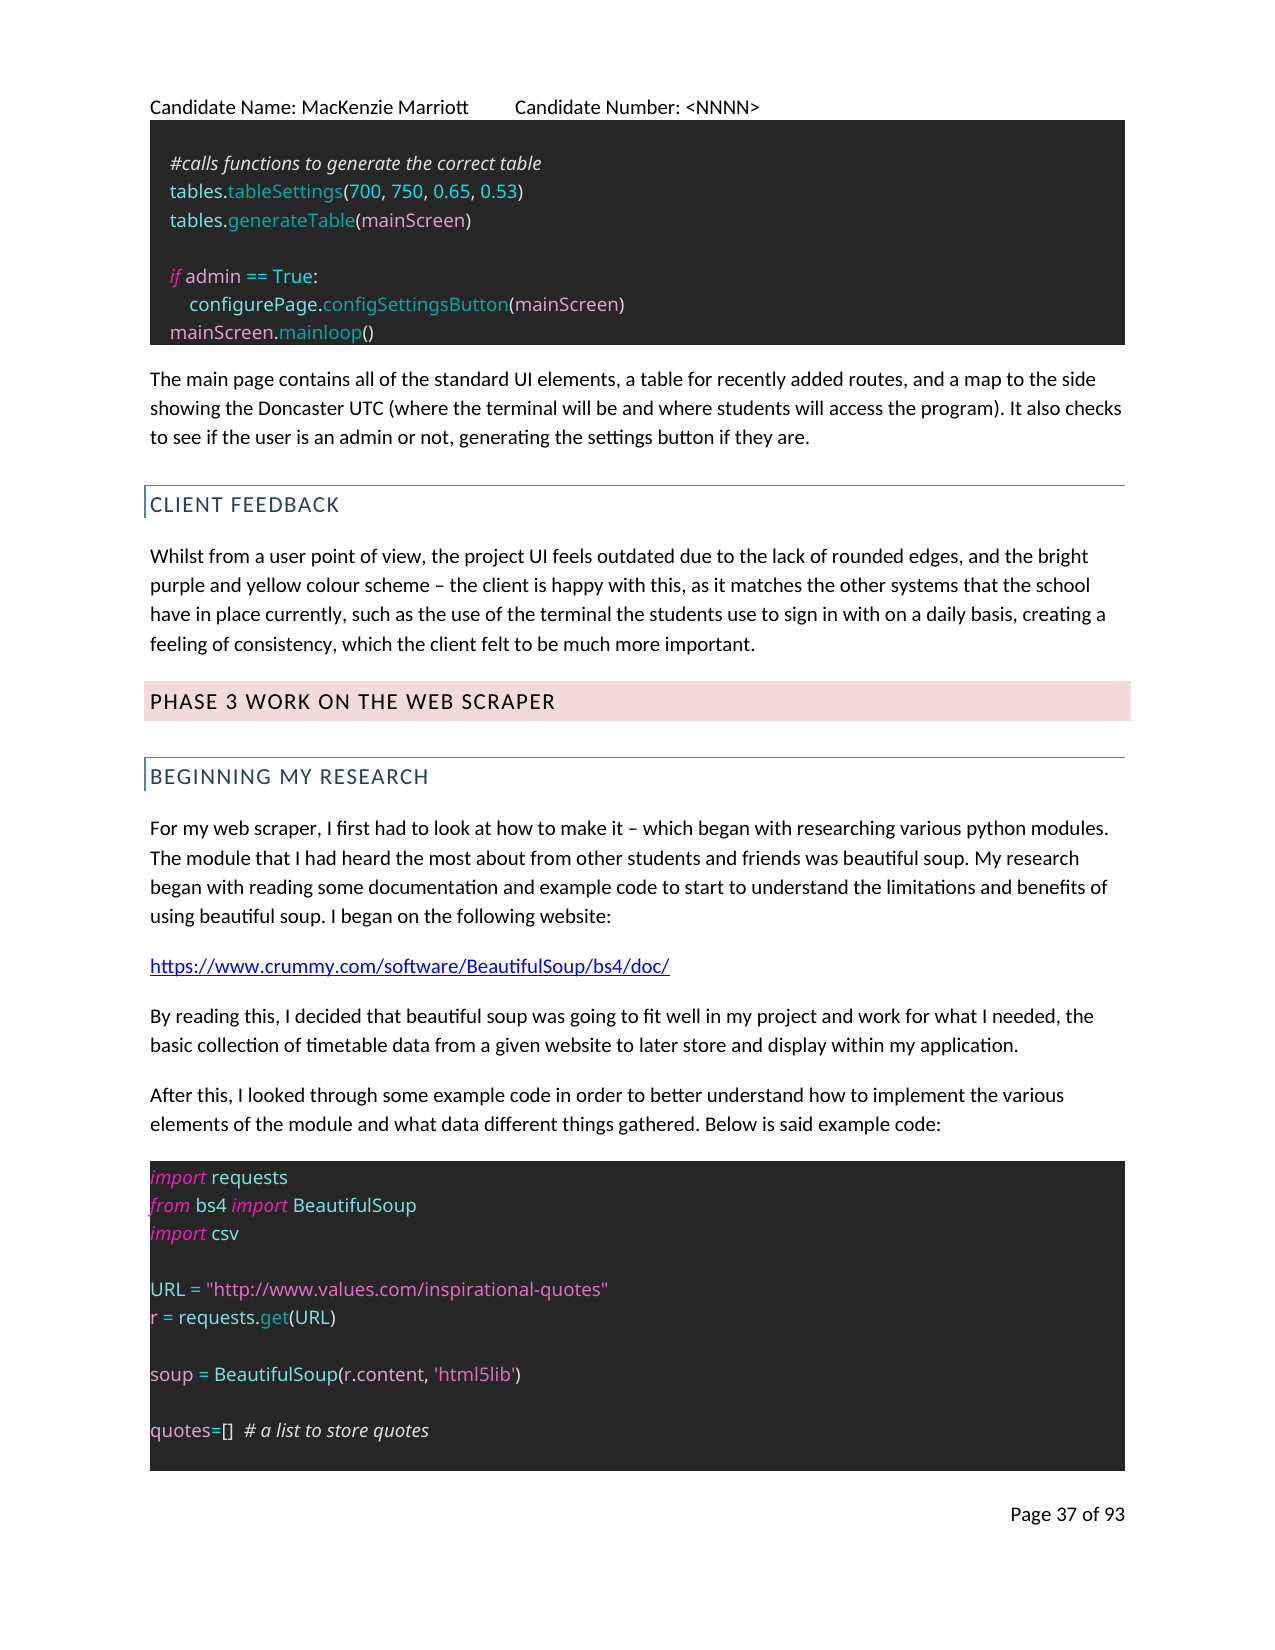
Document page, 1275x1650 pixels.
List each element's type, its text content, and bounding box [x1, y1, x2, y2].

text URL = "http://www.values.com/inspirational-quotes" [150, 1274, 1125, 1302]
text Whilst from a user point of view, the project UI feels outdated due to the lack of rounded edges, and the bright purple and yellow colour scheme – the client is happy with this, as it matches the other systems that the school have in place currently, such as the use of the terminal the students use to sign in with on a daily basis, creating a feeling of consistency, which the client felt to be much more important. [150, 543, 1125, 656]
subtitle Client feedback [146, 486, 1125, 518]
text By reading this, I decided that beautiful soup was going to fit well in my project and work for what I needed, the basic collection of timetable data from a given website to later store and display within my application. [150, 1003, 1125, 1058]
text from bs4 import BeautifulSoup [150, 1189, 1125, 1218]
text soup = BeautifulSoup(r.content, 'html5lib') [150, 1358, 1125, 1386]
text https://www.crummy.com/software/BeautifulSoup/bs4/doc/ [150, 953, 1125, 978]
text After this, I looked through some example code in order to better understand how to implement the various elements of the module and what data different things gathered. Below is said example code: [150, 1082, 1125, 1137]
text r = requests.get(URL) [150, 1302, 1125, 1330]
text import csv [150, 1218, 1125, 1246]
text mainScreen.mainloop() [150, 317, 1125, 345]
text configurePage.configSettingsButton(mainScreen) [150, 289, 1125, 317]
text #calls functions to generate the correct table [150, 148, 1125, 176]
text The main page contains all of the standard UI elements, a table for recently added routes, and a map to the side showing the Doncaster UTC (where the terminal will be and where students will access the program). It also checks to see if the user is an admin or not, generating the settings button if they are. [150, 366, 1125, 449]
text quotes=[] # a list to store quotes [150, 1414, 1125, 1443]
text import requests [150, 1161, 1125, 1189]
text For my web scraper, I first had to look at how to make it – which began with researching various python modules. The module that I had heard the most about from other students and friends was beautiful soup. My research began with reading some documentation and example code to start to understand the limitations and benefits of using beautiful soup. I began on the following website: [150, 816, 1125, 928]
text tables.generateTable(mainScreen) [150, 204, 1125, 232]
text tables.tableSettings(700, 750, 0.65, 0.53) [150, 176, 1125, 204]
text if admin == True: [150, 261, 1125, 289]
subtitle Beginning my research [146, 758, 1125, 791]
subtitle Phase 3 Work on the Web scraper [150, 687, 1125, 715]
